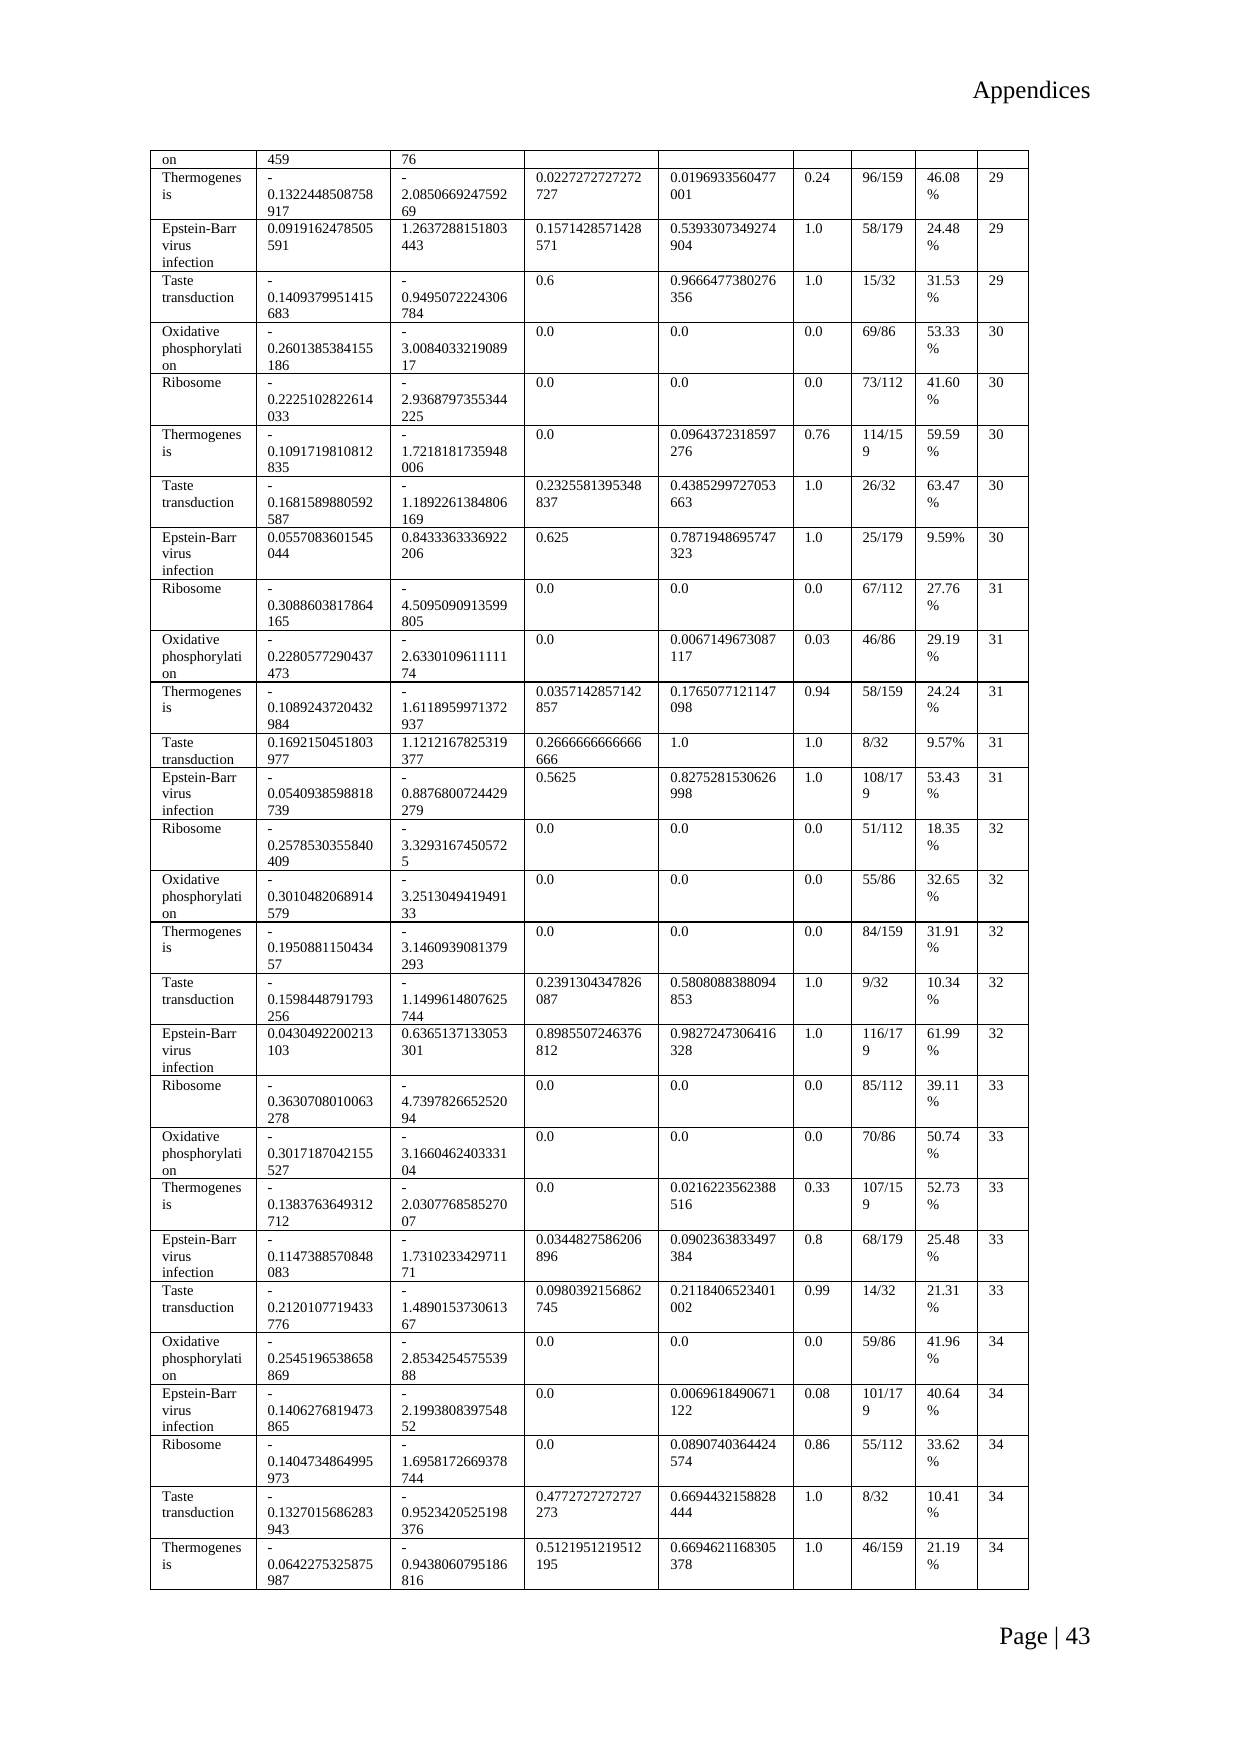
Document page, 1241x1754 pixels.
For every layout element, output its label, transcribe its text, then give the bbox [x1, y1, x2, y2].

table_cell 0.0 [794, 923, 851, 973]
table_cell 27.76% [916, 580, 977, 630]
table_cell 34 [978, 1385, 1028, 1435]
table_cell -0.2601385384155186 [257, 323, 390, 373]
table_cell 0.0 [525, 820, 658, 870]
table_cell 0.0 [794, 1128, 851, 1178]
table_cell 0.0 [525, 151, 658, 168]
table_cell 67/112 [852, 580, 915, 630]
table_cell 0.03 [794, 631, 851, 681]
table_cell -0.1322448508758917 [257, 169, 390, 219]
table_cell 0.0 [794, 374, 851, 424]
table_cell 0.1571428571428571 [525, 220, 658, 271]
table_cell Epstein-Barr virus infection [151, 220, 256, 271]
table_cell Ribosome [151, 1076, 256, 1127]
table_cell -1.731023342971171 [391, 1231, 524, 1281]
table_cell -1.1499614807625744 [391, 974, 524, 1024]
table_cell -2.085066924759269 [391, 169, 524, 219]
table_cell 30 [978, 426, 1028, 476]
table_cell 59/86 [852, 1333, 915, 1383]
table_cell 0.0196933560477001 [659, 169, 793, 219]
table_cell 31 [978, 683, 1028, 733]
table_cell -0.1327015686283943 [257, 1487, 390, 1538]
table_cell 0.0919162478505591 [257, 220, 390, 271]
table_cell 34 [978, 1487, 1028, 1538]
table_cell 53.43% [916, 768, 977, 819]
table_cell 0.4385299727053663 [659, 477, 793, 527]
table_cell 61.99% [916, 1025, 977, 1075]
table_cell -0.8876800724429279 [391, 768, 524, 819]
table_cell 1.0 [794, 1539, 851, 1589]
table_cell -0.2578530355840409 [257, 820, 390, 870]
table_cell 0.5625 [525, 768, 658, 819]
table_cell 50.74% [916, 1128, 977, 1178]
table_cell 55/86 [852, 871, 915, 921]
table_cell 0.9666477380276356 [659, 272, 793, 322]
table_cell Oxidative phosphorylation [151, 1333, 256, 1383]
table_cell 0.6694432158828444 [659, 1487, 793, 1538]
table_cell 0.0 [659, 151, 793, 168]
table_cell Taste transduction [151, 734, 256, 767]
table_cell 41.96% [916, 1333, 977, 1383]
table_cell Taste transduction [151, 1282, 256, 1332]
table_cell 107/159 [852, 1179, 915, 1229]
table_cell 29 [978, 169, 1028, 219]
table_cell 14/32 [852, 1282, 915, 1332]
table_cell 9/32 [852, 974, 915, 1024]
table_cell 0.9827247306416328 [659, 1025, 793, 1075]
table_cell Epstein-Barr virus infection [151, 1025, 256, 1075]
table_cell -0.1681589880592587 [257, 477, 390, 527]
table_cell 0.0 [794, 580, 851, 630]
table_cell 53.33% [916, 323, 977, 373]
table_cell Thermogenesis [151, 169, 256, 219]
table_cell 33 [978, 1128, 1028, 1178]
table_cell Oxidative phosphorylation [151, 871, 256, 921]
table_cell 29 [978, 272, 1028, 322]
table_cell 0.8433363336922206 [391, 528, 524, 579]
table_cell Thermogenesis [151, 1179, 256, 1229]
table_cell Thermogenesis [151, 1539, 256, 1589]
table_cell 31 [978, 580, 1028, 630]
table_cell -0.9523420525198376 [391, 1487, 524, 1538]
table_cell 0.0 [525, 923, 658, 973]
table_cell 96/159 [852, 169, 915, 219]
table_cell Epstein-Barr virus infection [151, 1231, 256, 1281]
table_cell -0.1406276819473865 [257, 1385, 390, 1435]
table_cell Thermogenesis [151, 426, 256, 476]
table_cell 1.0 [794, 528, 851, 579]
table_cell 0.0890740364424574 [659, 1436, 793, 1486]
table_cell 30 [978, 374, 1028, 424]
table_cell 0.6365137133053301 [391, 1025, 524, 1075]
table_cell 0.5808088388094853 [659, 974, 793, 1024]
table_cell 108/179 [852, 768, 915, 819]
table_cell -0.3088603817864165 [257, 580, 390, 630]
table_cell 0.0557083601545044 [257, 528, 390, 579]
table_cell 24.48% [916, 220, 977, 271]
table_cell 1.0 [659, 734, 793, 767]
table_cell 25/179 [852, 528, 915, 579]
table_cell 46.08% [916, 169, 977, 219]
table_cell 58/179 [852, 220, 915, 271]
table_cell 26/32 [852, 477, 915, 527]
table_cell 0.0 [525, 1128, 658, 1178]
table_cell 30 [978, 528, 1028, 579]
table_cell -0.3630708010063278 [257, 1076, 390, 1127]
table_cell 0.24 [794, 169, 851, 219]
table_cell 32 [978, 871, 1028, 921]
table_cell 10.41% [916, 1487, 977, 1538]
table_cell -0.2280577290437473 [257, 631, 390, 681]
table_cell Epstein-Barr virus infection [151, 768, 256, 819]
table_cell 0.0 [659, 820, 793, 870]
table_cell -2.853425457553988 [391, 1333, 524, 1383]
table_cell 0.0 [525, 1333, 658, 1383]
table_cell 0.0 [525, 871, 658, 921]
table_cell 0.0 [659, 1076, 793, 1127]
table_cell 68/179 [852, 1231, 915, 1281]
table_cell 37.99% [916, 151, 977, 168]
table_cell 0.94 [794, 683, 851, 733]
table_cell Taste transduction [151, 1487, 256, 1538]
table_cell 1.0 [794, 734, 851, 767]
table_cell 31 [978, 734, 1028, 767]
table_cell 0.0 [525, 1076, 658, 1127]
table_cell 0.33 [794, 1179, 851, 1229]
table_cell -4.5095090913599805 [391, 580, 524, 630]
table_cell 1.0 [794, 1487, 851, 1538]
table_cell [151, 151, 256, 168]
table_cell Taste transduction [151, 477, 256, 527]
table_cell 29 [978, 220, 1028, 271]
table_cell 33.62% [916, 1436, 977, 1486]
table_cell -1.6958172669378744 [391, 1436, 524, 1486]
table_cell 32 [978, 820, 1028, 870]
table_cell 0.0 [525, 323, 658, 373]
table_cell 0.0067149673087117 [659, 631, 793, 681]
table_cell -0.2743933145830459 [257, 151, 390, 168]
table_cell 41.60% [916, 374, 977, 424]
table_cell Taste transduction [151, 272, 256, 322]
table_cell 1.0 [794, 768, 851, 819]
table_cell 0.0 [525, 374, 658, 424]
table_cell 0.86 [794, 1436, 851, 1486]
table_cell 0.0964372318597276 [659, 426, 793, 476]
table_cell -4.739782665252094 [391, 1076, 524, 1127]
table_cell 29 [978, 151, 1028, 168]
table_cell 0.6694621168305378 [659, 1539, 793, 1589]
table_cell -0.2120107719433776 [257, 1282, 390, 1332]
table_cell 69/86 [852, 323, 915, 373]
table_cell 0.0069618490671122 [659, 1385, 793, 1435]
table_cell -3.251304941949133 [391, 871, 524, 921]
table_cell Thermogenesis [151, 683, 256, 733]
table_cell 29.19% [916, 631, 977, 681]
table_cell Epstein-Barr virus infection [151, 1385, 256, 1435]
table_cell -0.0642275325875987 [257, 1539, 390, 1589]
table_cell 0.0227272727272727 [525, 169, 658, 219]
table_cell 0.8275281530626998 [659, 768, 793, 819]
table_cell 33 [978, 1179, 1028, 1229]
table_cell -0.3010482068914579 [257, 871, 390, 921]
table_cell Ribosome [151, 374, 256, 424]
table_cell -3.267497189735176 [391, 151, 524, 168]
table_cell 85/112 [852, 1076, 915, 1127]
table_cell 24.24% [916, 683, 977, 733]
table_cell 0.4772727272727273 [525, 1487, 658, 1538]
table_cell 18.35% [916, 820, 977, 870]
table_cell 0.0 [525, 1179, 658, 1229]
table_cell 1.0 [794, 974, 851, 1024]
table_cell Ribosome [151, 820, 256, 870]
table_cell 51/112 [852, 820, 915, 870]
table_cell 1.1212167825319377 [391, 734, 524, 767]
table_cell 59.59% [916, 426, 977, 476]
table_cell 0.8 [794, 1231, 851, 1281]
table_cell 55/112 [852, 1436, 915, 1486]
table_cell -2.030776858527007 [391, 1179, 524, 1229]
table_cell -0.1404734864995973 [257, 1436, 390, 1486]
table_cell Oxidative phosphorylation [151, 631, 256, 681]
table_cell 58/159 [852, 683, 915, 733]
table_cell 0.625 [525, 528, 658, 579]
table_cell 116/179 [852, 1025, 915, 1075]
table_cell -0.9495072224306784 [391, 272, 524, 322]
table_cell 8/32 [852, 1487, 915, 1538]
table_cell -0.1383763649312712 [257, 1179, 390, 1229]
table_cell 30 [978, 323, 1028, 373]
table_cell 0.0 [525, 1385, 658, 1435]
table_cell 40.64% [916, 1385, 977, 1435]
table_cell -3.32931674505725 [391, 820, 524, 870]
table_cell 25.48% [916, 1231, 977, 1281]
table_cell 0.0 [659, 374, 793, 424]
table_cell Thermogenesis [151, 923, 256, 973]
table_cell 0.0 [659, 871, 793, 921]
table_cell -0.1091719810812835 [257, 426, 390, 476]
table_cell -3.008403321908917 [391, 323, 524, 373]
table_cell 0.5121951219512195 [525, 1539, 658, 1589]
table_cell 33 [978, 1076, 1028, 1127]
table_cell 1.0 [794, 272, 851, 322]
table_cell 0.0 [659, 1128, 793, 1178]
table_cell 0.2325581395348837 [525, 477, 658, 527]
table_cell 0.2391304347826087 [525, 974, 658, 1024]
table_cell 63.47% [916, 477, 977, 527]
table_cell 0.0980392156862745 [525, 1282, 658, 1332]
table_cell 0.76 [794, 426, 851, 476]
table_cell 0.0 [659, 1333, 793, 1383]
table_cell 0.1692150451803977 [257, 734, 390, 767]
table_cell 52.73% [916, 1179, 977, 1229]
table_cell 1.0 [794, 477, 851, 527]
table_cell 31.91% [916, 923, 977, 973]
table_cell 32.65% [916, 871, 977, 921]
table_cell 0.0 [659, 323, 793, 373]
table_cell 0.0216223562388516 [659, 1179, 793, 1229]
table_cell 33 [978, 1282, 1028, 1332]
table_cell -0.2225102822614033 [257, 374, 390, 424]
table_cell -0.1598448791793256 [257, 974, 390, 1024]
table_cell 21.19% [916, 1539, 977, 1589]
table_cell 32 [978, 974, 1028, 1024]
table_cell 0.0 [794, 820, 851, 870]
table_cell -0.2545196538658869 [257, 1333, 390, 1383]
table_cell 33 [978, 1231, 1028, 1281]
table_cell Taste transduction [151, 974, 256, 1024]
table_cell -3.1460939081379293 [391, 923, 524, 973]
table_cell Oxidative phosphorylation [151, 1128, 256, 1178]
table_cell -1.1892261384806169 [391, 477, 524, 527]
table_cell -0.9438060795186816 [391, 1539, 524, 1589]
table_cell 0.0 [525, 1436, 658, 1486]
table_cell -0.1147388570848083 [257, 1231, 390, 1281]
table_cell 0.0 [794, 1333, 851, 1383]
table_cell 0.08 [794, 1385, 851, 1435]
table_cell 30 [978, 477, 1028, 527]
table_cell 0.0 [794, 151, 851, 168]
table_cell 1.2637288151803443 [391, 220, 524, 271]
table_cell 0.2666666666666666 [525, 734, 658, 767]
table_cell 34 [978, 1333, 1028, 1383]
table_cell -2.199380839754852 [391, 1385, 524, 1435]
table_cell -2.633010961111174 [391, 631, 524, 681]
table_cell 0.0 [794, 871, 851, 921]
table_cell 15/32 [852, 272, 915, 322]
table_cell 10.34% [916, 974, 977, 1024]
table_cell 0.0 [659, 923, 793, 973]
table_cell 101/179 [852, 1385, 915, 1435]
table_cell 31 [978, 768, 1028, 819]
table_cell 0.7871948695747323 [659, 528, 793, 579]
table_cell -1.7218181735948006 [391, 426, 524, 476]
table_cell 39.11% [916, 1076, 977, 1127]
table_cell -0.0540938598818739 [257, 768, 390, 819]
table_cell 1.0 [794, 1025, 851, 1075]
table_cell 0.0 [525, 426, 658, 476]
table_cell 70/86 [852, 1128, 915, 1178]
table_cell -3.166046240333104 [391, 1128, 524, 1178]
table_cell -1.6118959971372937 [391, 683, 524, 733]
table_cell 73/112 [852, 374, 915, 424]
table_cell 0.8985507246376812 [525, 1025, 658, 1075]
table_cell Epstein-Barr virus infection [151, 528, 256, 579]
table_cell 21.31% [916, 1282, 977, 1332]
table_cell 31.53% [916, 272, 977, 322]
table_cell 114/159 [852, 426, 915, 476]
table_cell 0.99 [794, 1282, 851, 1332]
table_cell 8/32 [852, 734, 915, 767]
table_cell 84/159 [852, 923, 915, 973]
table_cell 9.59% [916, 528, 977, 579]
table_cell 0.6 [525, 272, 658, 322]
table_cell -2.9368797355344225 [391, 374, 524, 424]
table_cell 46/159 [852, 1539, 915, 1589]
table_cell Ribosome [151, 1436, 256, 1486]
table_cell 0.1765077121147098 [659, 683, 793, 733]
table_cell 0.2118406523401002 [659, 1282, 793, 1332]
table_cell 9.57% [916, 734, 977, 767]
table_cell -0.1409379951415683 [257, 272, 390, 322]
table_cell 0.0344827586206896 [525, 1231, 658, 1281]
table_cell 0.0 [525, 580, 658, 630]
table_cell 1.0 [794, 220, 851, 271]
table_cell 0.0 [794, 1076, 851, 1127]
table_cell 57/86 [852, 151, 915, 168]
table_cell 0.5393307349274904 [659, 220, 793, 271]
table_cell 0.0357142857142857 [525, 683, 658, 733]
table_cell -0.1089243720432984 [257, 683, 390, 733]
table_cell 0.0902363833497384 [659, 1231, 793, 1281]
table_cell 0.0430492200213103 [257, 1025, 390, 1075]
table_cell Ribosome [151, 580, 256, 630]
table_cell 46/86 [852, 631, 915, 681]
table_cell 0.0 [794, 323, 851, 373]
table_cell 0.0 [525, 631, 658, 681]
table_cell Oxidative phosphorylation [151, 323, 256, 373]
table_cell -0.195088115043457 [257, 923, 390, 973]
table_cell 34 [978, 1436, 1028, 1486]
table_cell 31 [978, 631, 1028, 681]
table_cell 34 [978, 1539, 1028, 1589]
table_cell 32 [978, 1025, 1028, 1075]
table_cell -0.3017187042155527 [257, 1128, 390, 1178]
table_cell 0.0 [659, 580, 793, 630]
table_cell 32 [978, 923, 1028, 973]
table_cell -1.489015373061367 [391, 1282, 524, 1332]
